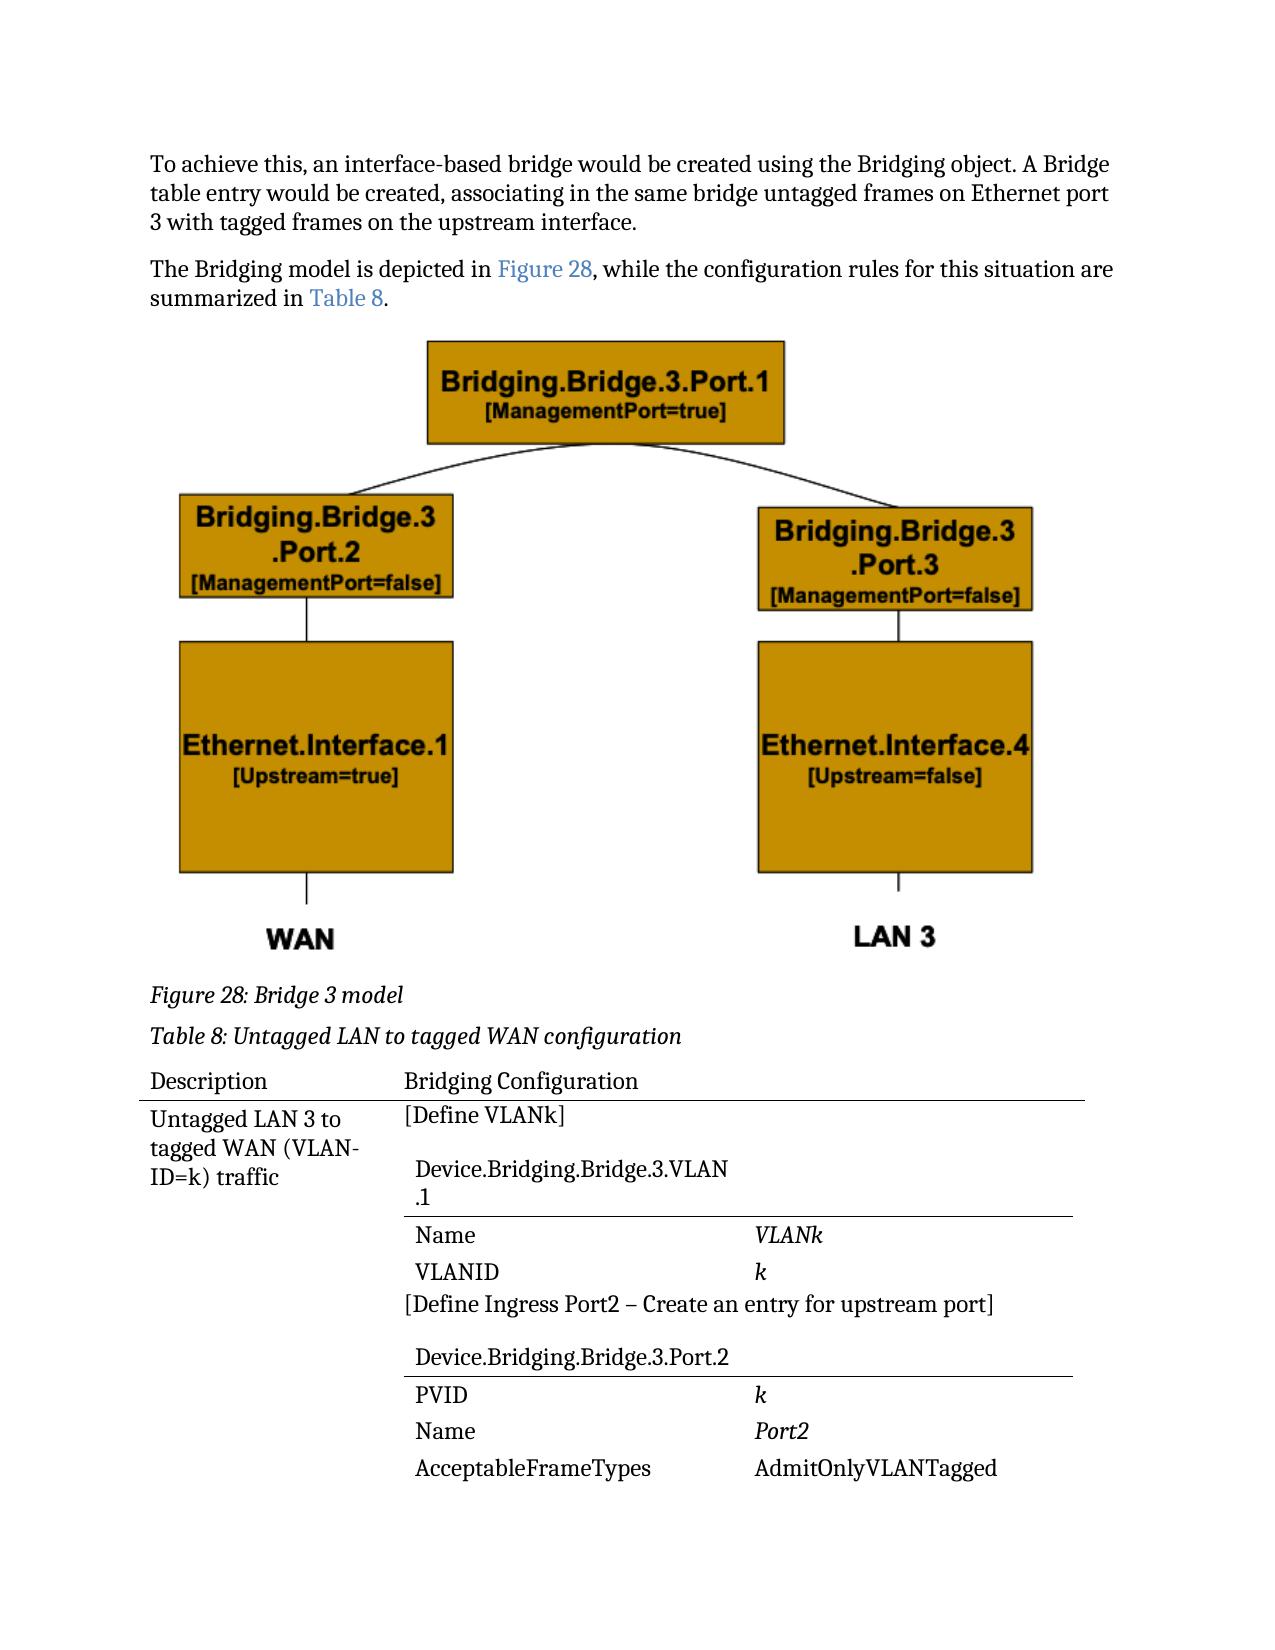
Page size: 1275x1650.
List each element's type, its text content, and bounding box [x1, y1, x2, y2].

picture [168, 331, 1044, 961]
text Table 8: Untagged LAN to tagged WAN configuration [150, 1022, 1125, 1051]
text Figure 28: Bridge 3 model [150, 981, 1125, 1010]
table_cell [139, 1101, 392, 1486]
text The Bridging model is depicted in Figure 28, while the configuration rules for this situation are summarized in Table 8. [150, 255, 1125, 312]
text To achieve this, an interface-based bridge would be created using the Bridging object. A Bridge table entry would be created, associating in the same bridge untagged frames on Ethernet port 3 with tagged frames on the upstream interface. [150, 150, 1125, 236]
table_header Bridging Configuration [393, 1064, 1084, 1100]
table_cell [393, 1101, 1084, 1486]
table_header Description [139, 1064, 392, 1100]
